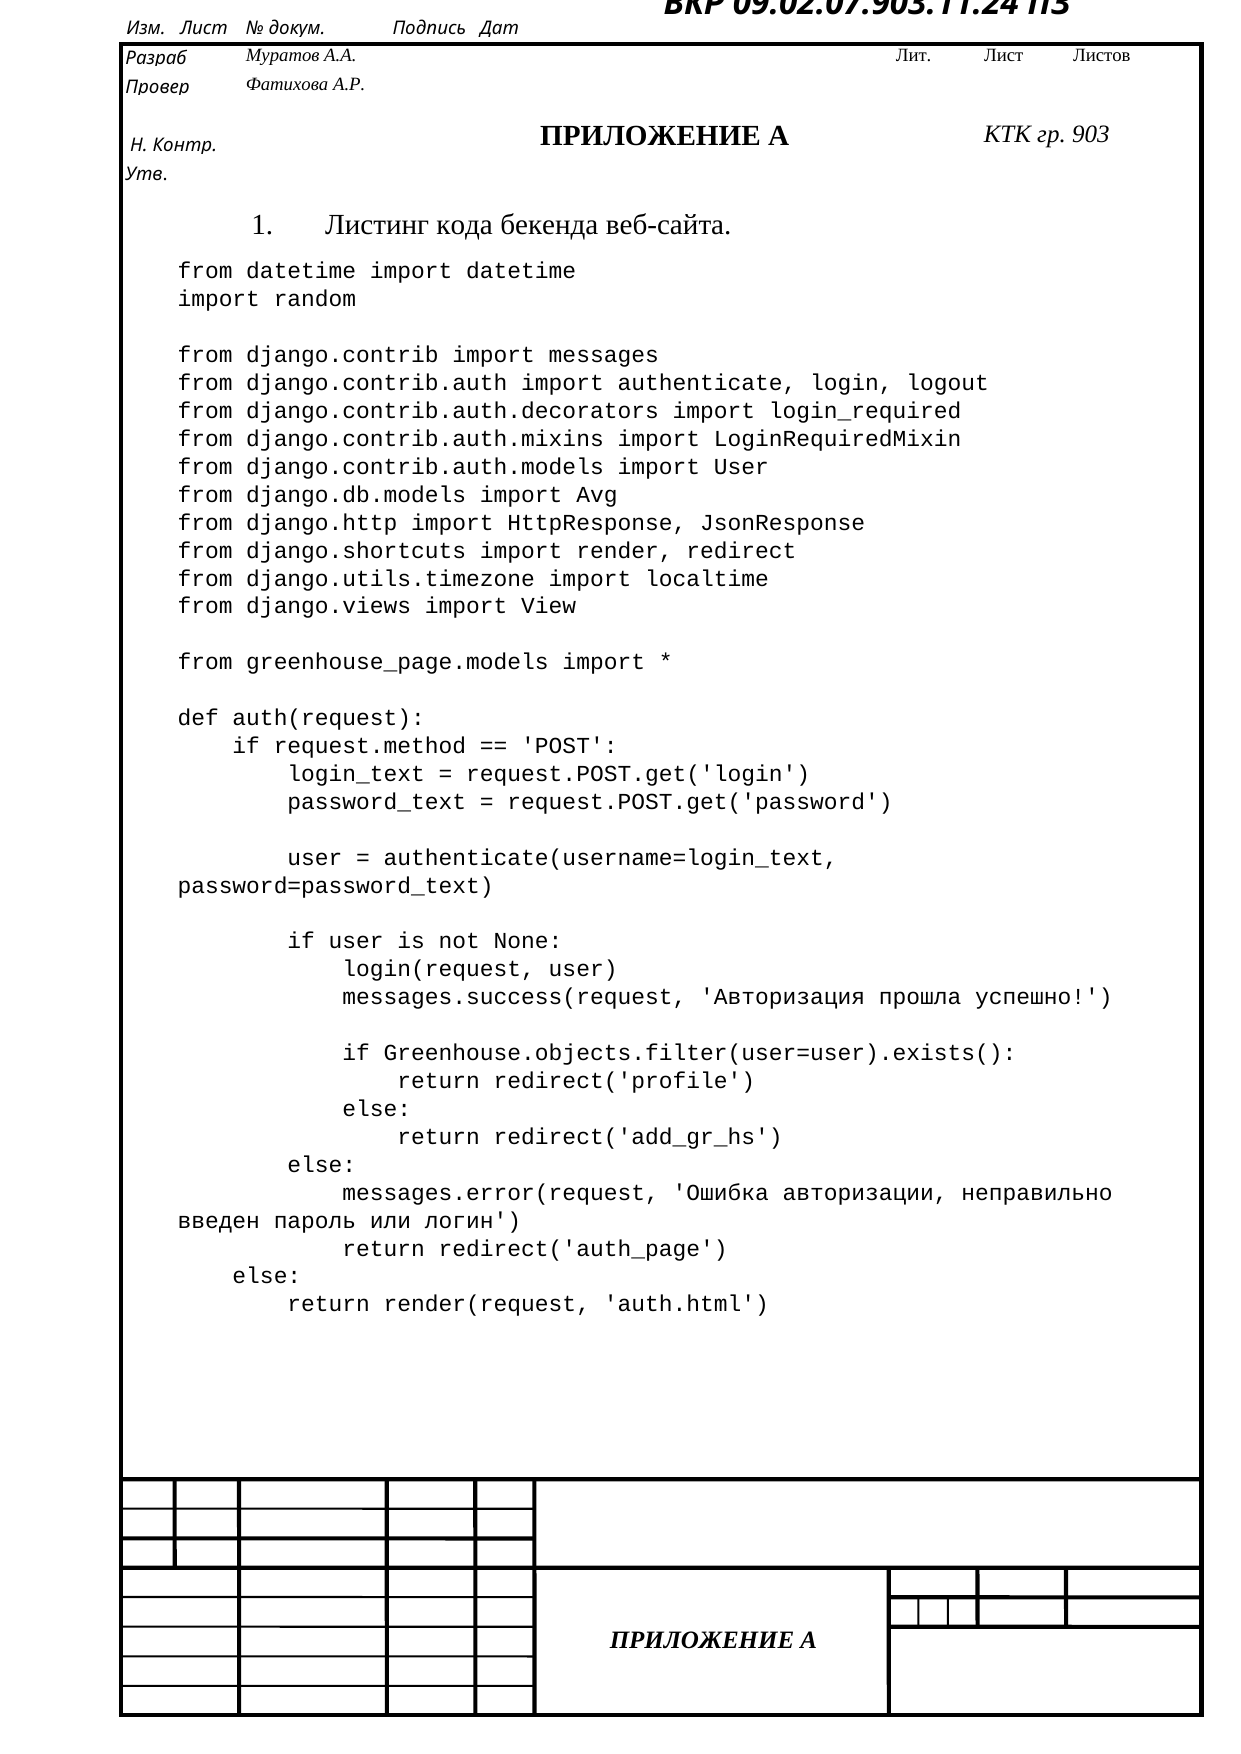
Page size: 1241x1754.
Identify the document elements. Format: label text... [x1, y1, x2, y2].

list Листинг кода бекенда веб-сайта. [177, 207, 1152, 241]
subtitle ПРИЛОЖЕНИЕ А [177, 118, 1152, 152]
text from datetime import datetime import random from django.contrib import messages from django.contrib.auth import authenticate, login, logout from django.contrib.auth.decorators import login_required from django.contrib.auth.mixins import LoginRequiredMixin from django.contrib.auth.models import User from django.db.models import Avg from django.http import HttpResponse, JsonResponse from django.shortcuts import render, redirect from django.utils.timezone import localtime from django.views import View from greenhouse_page.models import * def auth(request): if request.method == 'POST': login_text = request.POST.get('login') password_text = request.POST.get('password') user = authenticate(username=login_text, password=password_text) if user is not None: login(request, user) messages.success(request, 'Авторизация прошла успешно!') if Greenhouse.objects.filter(user=user).exists(): return redirect('profile') else: return redirect('add_gr_hs') else: messages.error(request, 'Ошибка авторизации, неправильно введен пароль или логин') return redirect('auth_page') else: return render(request, 'auth.html') [177, 260, 1152, 1383]
